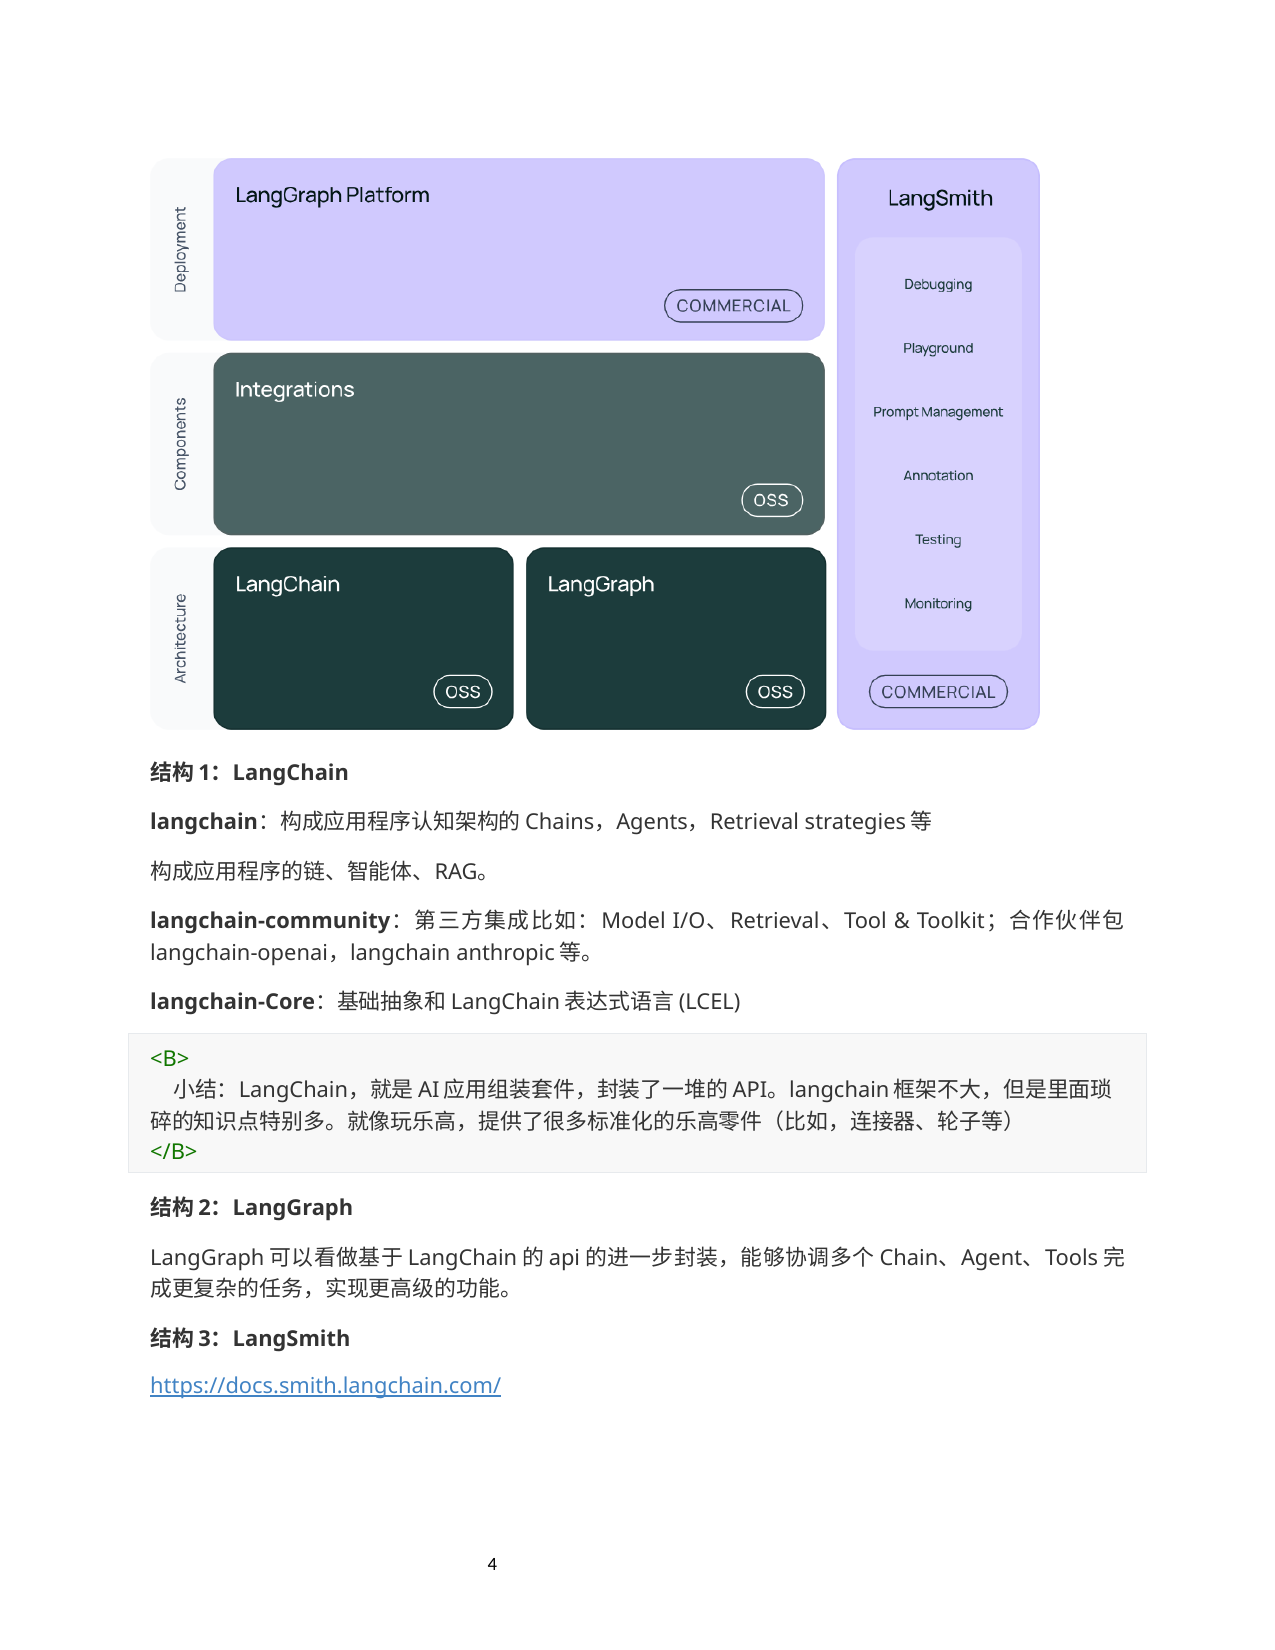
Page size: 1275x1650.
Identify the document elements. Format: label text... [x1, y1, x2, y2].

text 构成应⽤程序的链、智能体、RAG。 [150, 854, 1125, 885]
text 结构1：LangChain [150, 755, 1125, 787]
picture [150, 150, 1050, 738]
text LangGraph可以看做基于LangChain的api的进一步封装，能够协调多个Chain、Agent、Tools完成更复杂的任务，实现更高级的功能。 [150, 1240, 1125, 1303]
text https://docs.smith.langchain.com/ [150, 1370, 1125, 1400]
text langchain：构成应用程序认知架构的Chains，Agents，Retrieval strategies等 [150, 804, 1125, 836]
text langchain-Core：基础抽象和LangChain表达式语言 (LCEL) [150, 984, 1125, 1016]
text langchain-community：第三方集成⽐如：Model I/O、Retrieval、Tool & Toolkit；合作伙伴包 langchain-openai，langchain anthropic等。 [150, 903, 1125, 966]
text <B> 小结：LangChain，就是AI应用组装套件，封装了一堆的API。langchain框架不大，但是里面琐碎的知识点特别多。就像玩乐高，提供了很多标准化的乐高零件（比如，连接器、轮子等） </B> [129, 1034, 1146, 1172]
text 结构3：LangSmith [150, 1321, 1125, 1352]
text 结构2：LangGraph [150, 1190, 1125, 1222]
